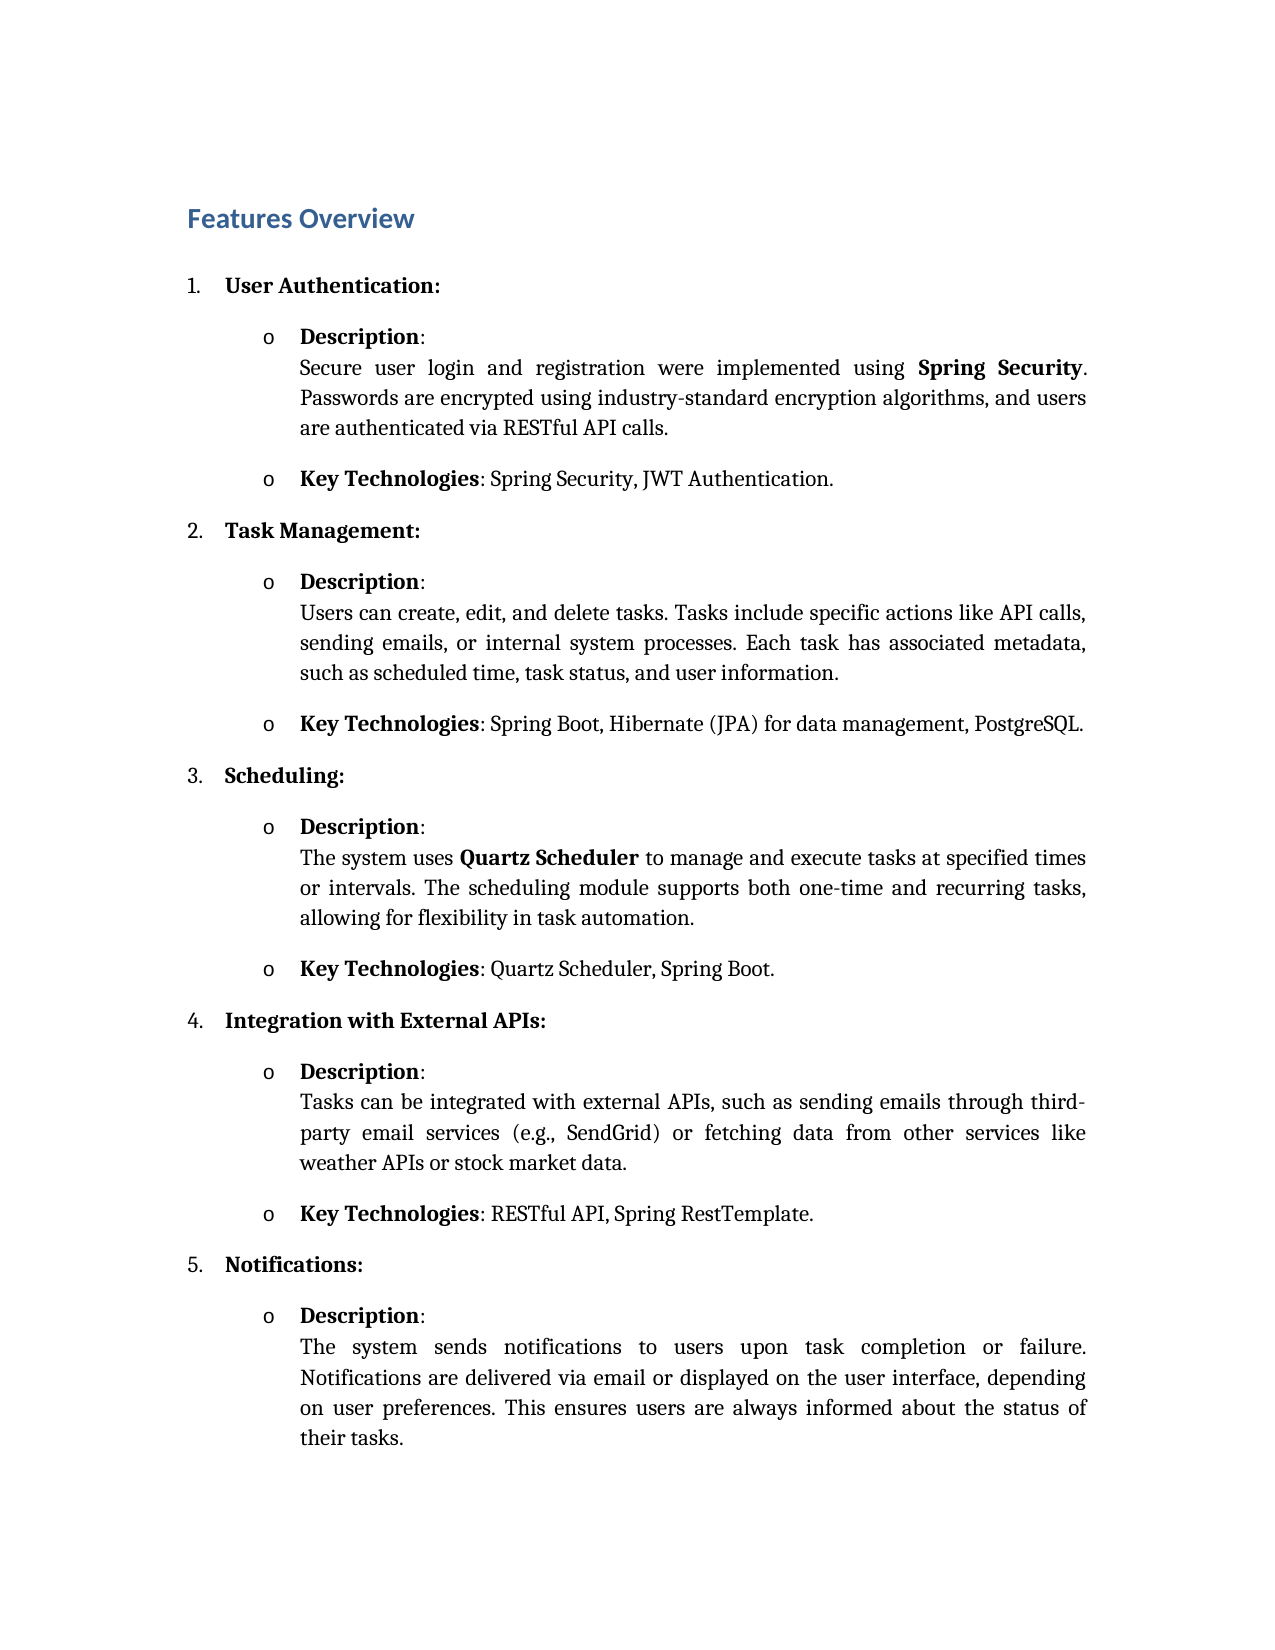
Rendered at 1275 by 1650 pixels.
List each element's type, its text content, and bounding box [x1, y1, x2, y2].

subtitle Features Overview [187, 200, 1087, 236]
list Description: The system sends notifications to users upon task completion or failure. Notifications are delivered via email or displayed on the user interface, depending on user preferences. This ensures users are always informed about the status of their tasks. [262, 1303, 1087, 1451]
list Task Management: [187, 518, 1087, 544]
list User Authentication: [187, 273, 1087, 299]
list Description: Tasks can be integrated with external APIs, such as sending emails through third-party email services (e.g., SendGrid) or fetching data from other services like weather APIs or stock market data. [262, 1058, 1087, 1176]
list Key Technologies: Spring Boot, Hibernate (JPA) for data management, PostgreSQL. [262, 711, 1087, 738]
list Key Technologies: RESTful API, Spring RestTemplate. [262, 1201, 1087, 1227]
list Description: Users can create, edit, and delete tasks. Tasks include specific actions like API calls, sending emails, or internal system processes. Each task has associated metadata, such as scheduled time, task status, and user information. [262, 569, 1087, 686]
list Notifications: [187, 1252, 1087, 1279]
list Description: The system uses Quartz Scheduler to manage and execute tasks at specified times or intervals. The scheduling module supports both one-time and recurring tasks, allowing for flexibility in task automation. [262, 813, 1087, 931]
list Scheduling: [187, 762, 1087, 789]
list Key Technologies: Quartz Scheduler, Spring Boot. [262, 956, 1087, 983]
list Description: Secure user login and registration were implemented using Spring Security. Passwords are encrypted using industry-standard encryption algorithms, and users are authenticated via RESTful API calls. [262, 324, 1087, 441]
list Key Technologies: Spring Security, JWT Authentication. [262, 466, 1087, 493]
list Integration with External APIs: [187, 1007, 1087, 1034]
